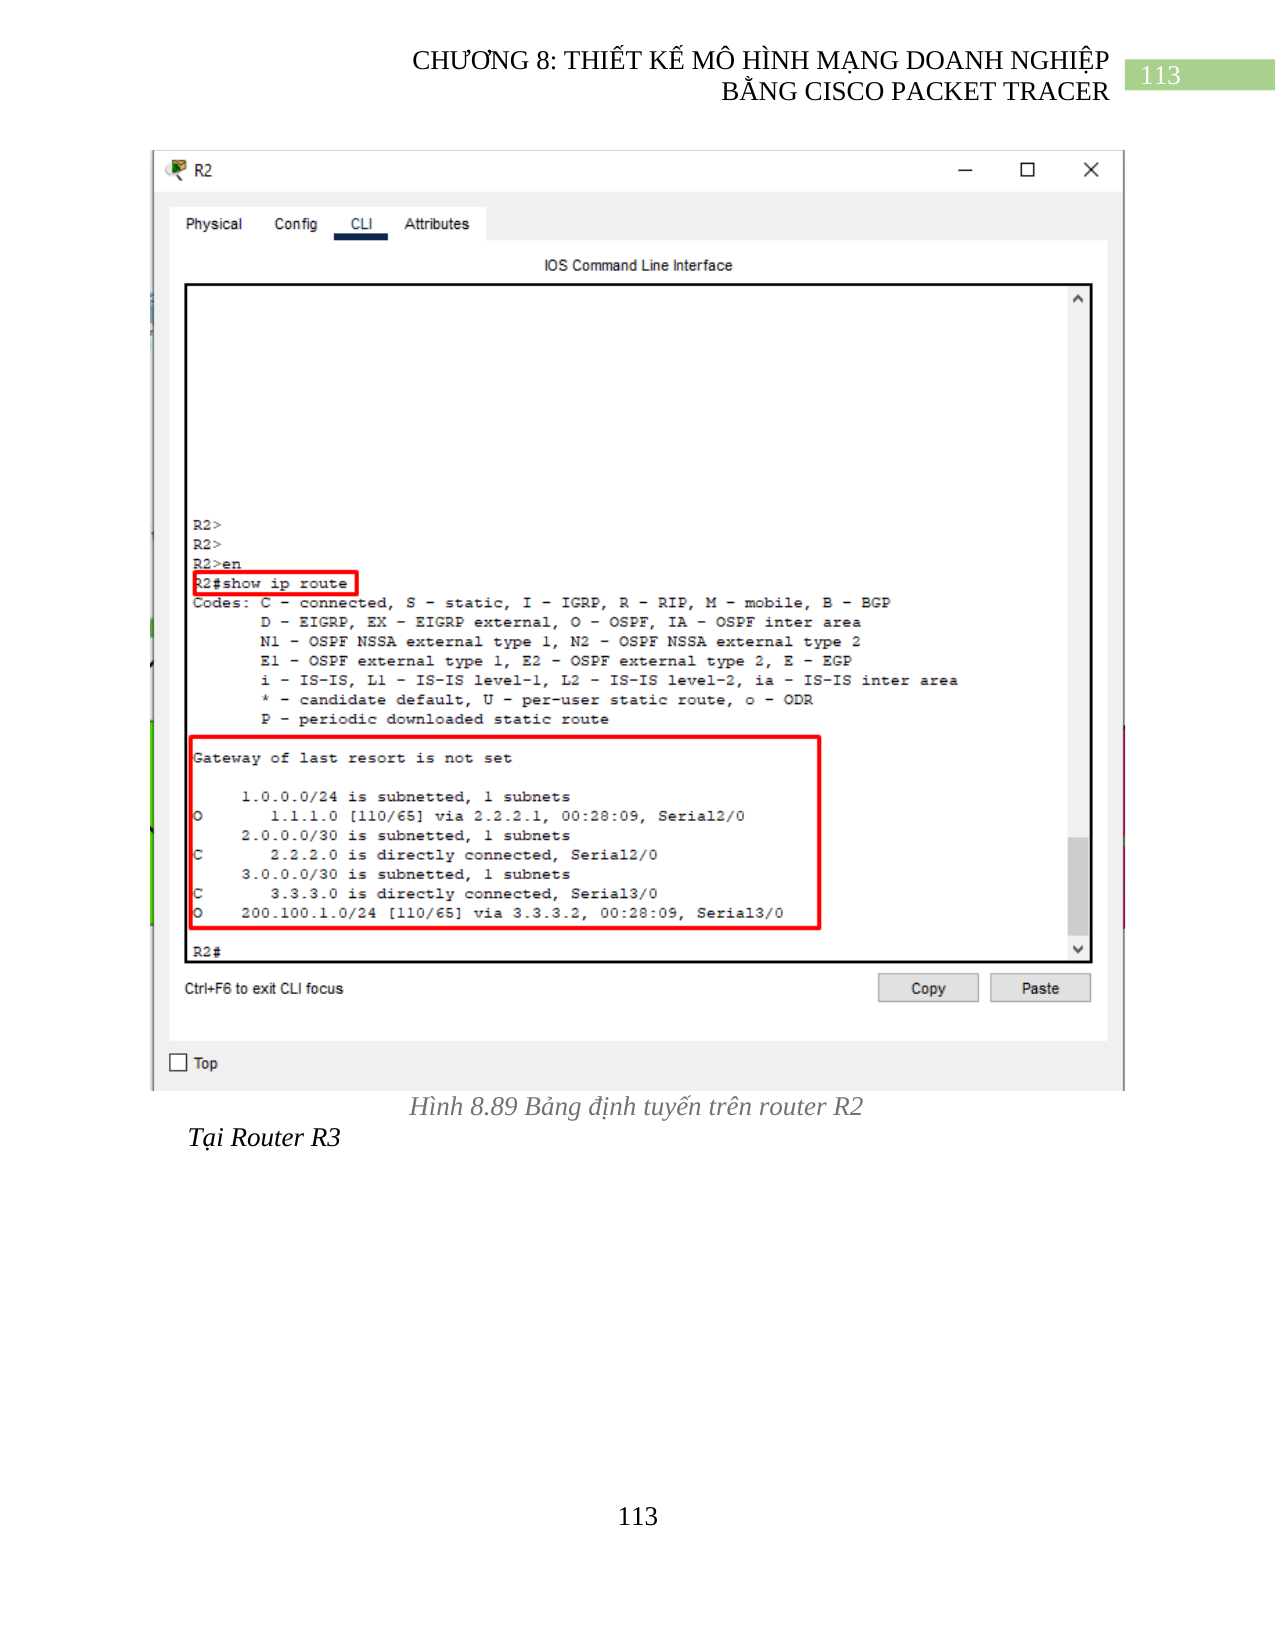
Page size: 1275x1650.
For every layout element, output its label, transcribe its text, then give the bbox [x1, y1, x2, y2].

text Tại Router R3 [150, 1122, 1125, 1153]
picture [150, 150, 1125, 1091]
